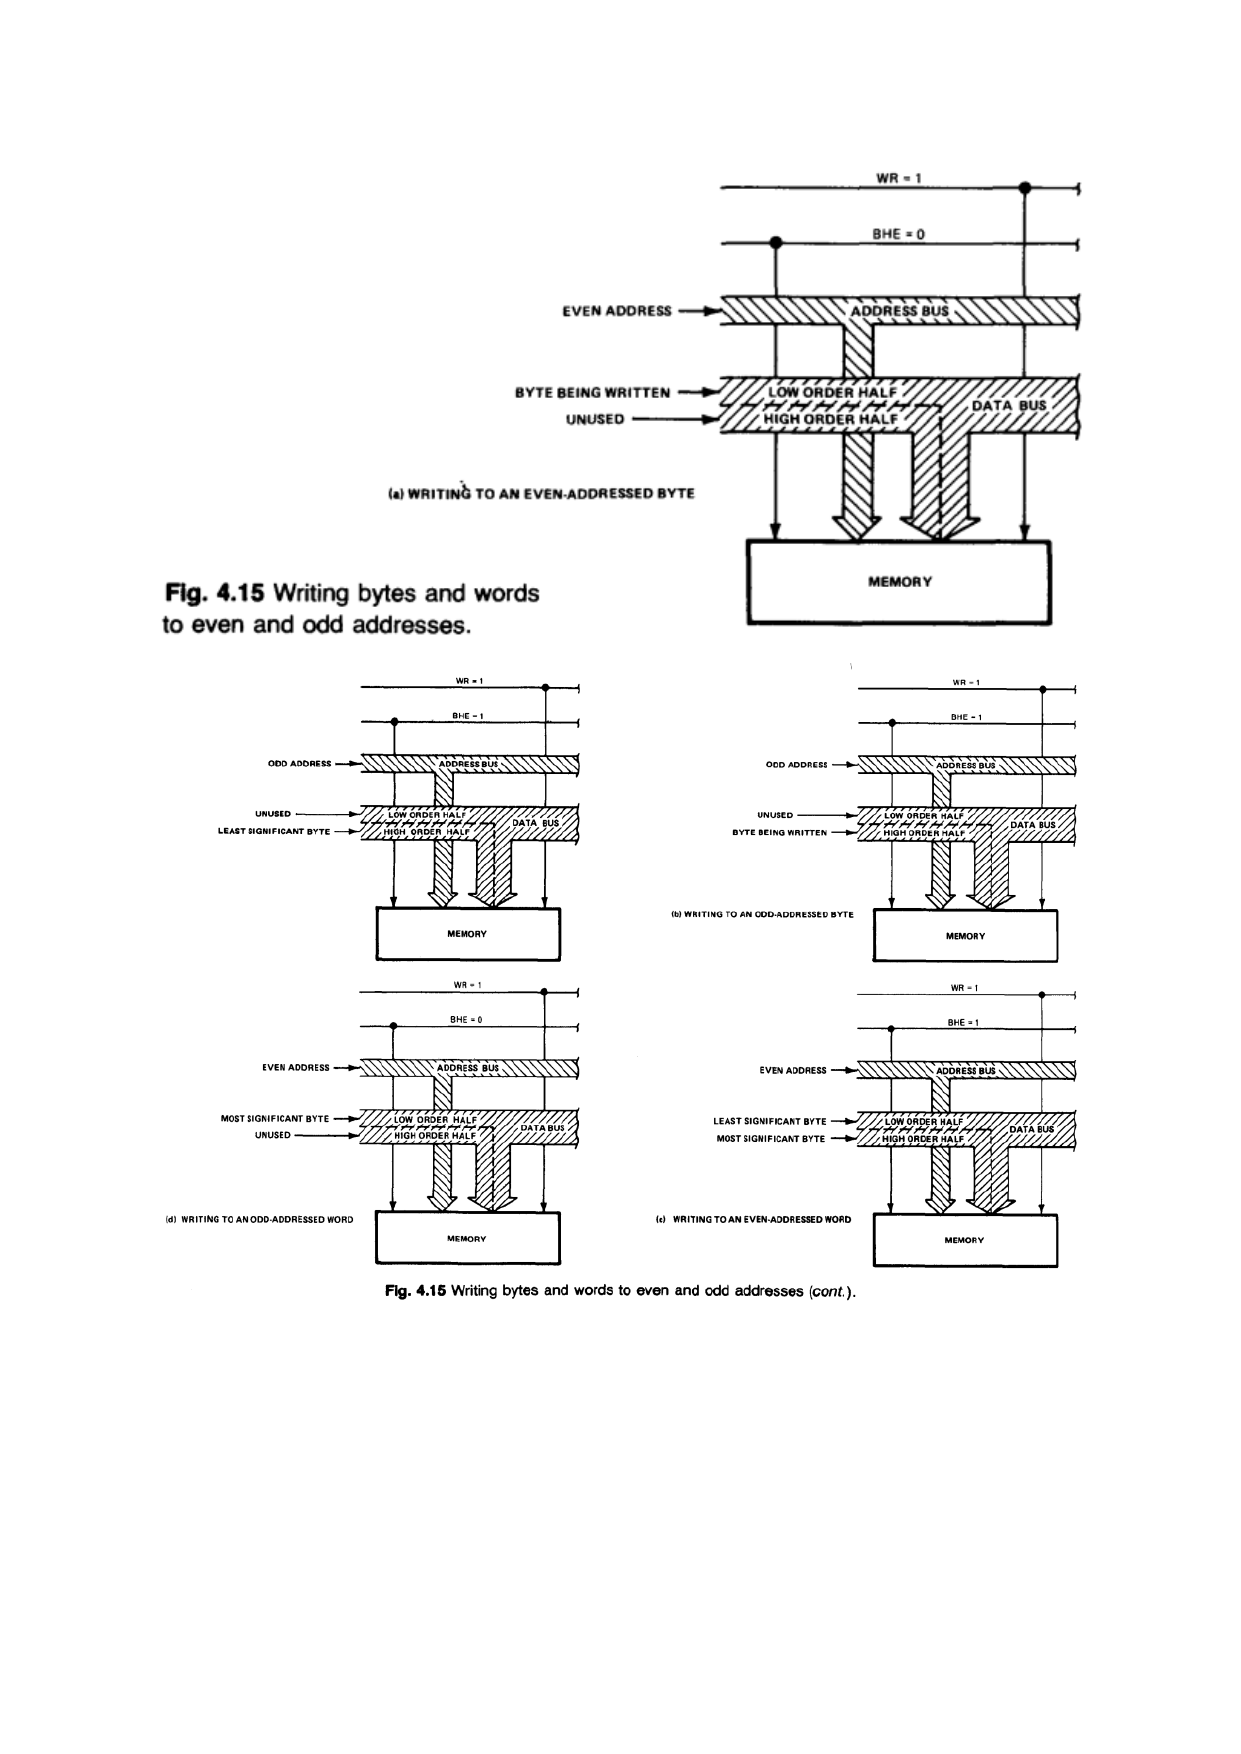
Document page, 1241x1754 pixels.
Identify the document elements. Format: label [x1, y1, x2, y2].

picture [150, 150, 1091, 650]
picture [150, 651, 1091, 1306]
